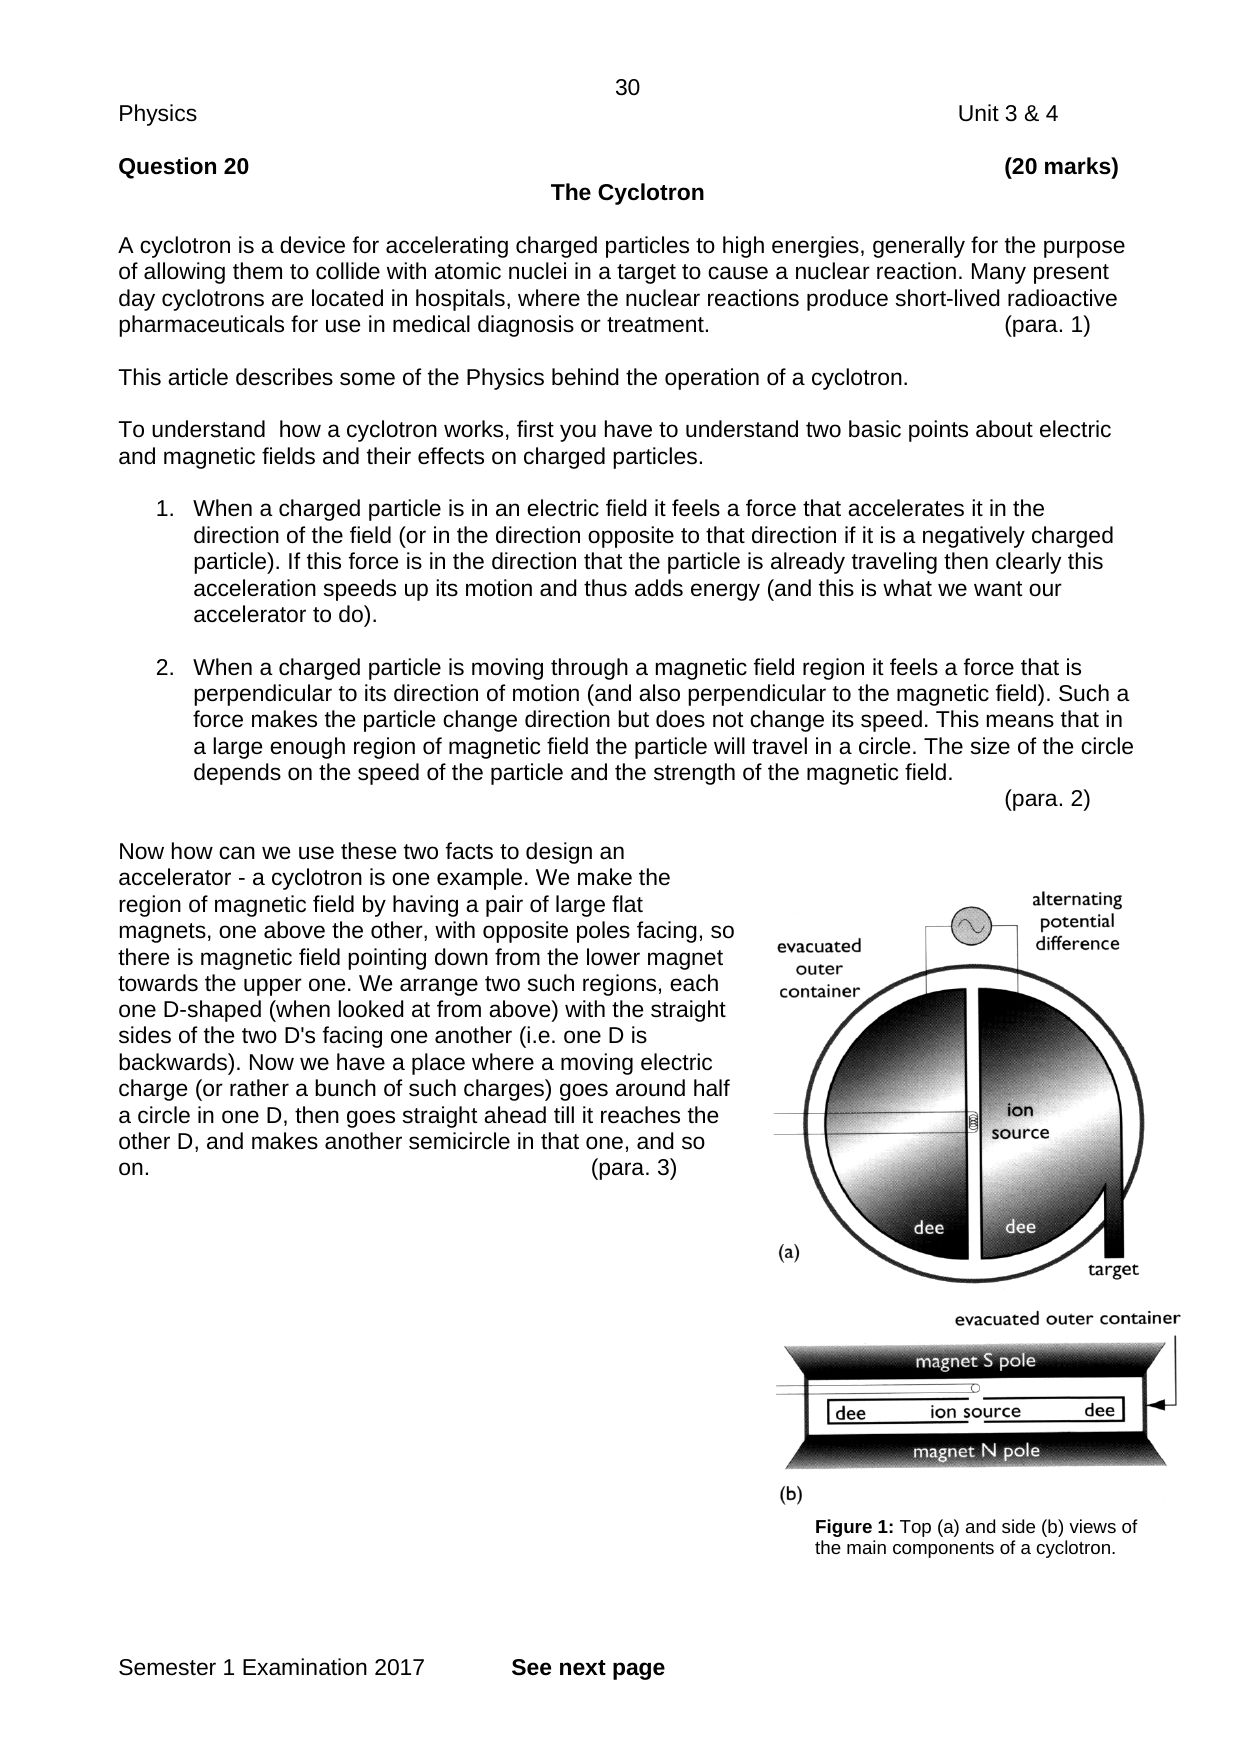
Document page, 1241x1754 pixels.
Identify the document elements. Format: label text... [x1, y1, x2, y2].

text Now how can we use these two facts to design an accelerator - a cyclotron is one example. We make the region of magnetic field by having a pair of large flat magnets, one above the other, with opposite poles facing, so there is magnetic field pointing down from the lower magnet towards the upper one. We arrange two such regions, each one D-shaped (when looked at from above) with the straight sides of the two D's facing one another (i.e. one D is backwards). Now we have a place where a moving electric charge (or rather a bunch of such charges) goes around half a circle in one D, then goes straight ahead till it reaches the other D, and makes another semicircle in that one, and so on. (para. 3) [118, 838, 1137, 1181]
list When a charged particle is moving through a magnetic field region it feels a force that is perpendicular to its direction of motion (and also perpendicular to the magnetic field). Such a force makes the particle change direction but does not change its speed. This means that in a large enough region of magnetic field the particle will travel in a circle. The size of the circle depends on the speed of the particle and the strength of the magnetic field. [156, 653, 1137, 785]
list When a charged particle is in an electric field it feels a force that accelerates it in the direction of the field (or in the direction opposite to that direction if it is a negatively charged particle). If this force is in the direction that the particle is already traveling then clearly this acceleration speeds up its motion and thus adds energy (and this is what we want our accelerator to do). [156, 495, 1137, 627]
text A cyclotron is a device for accelerating charged particles to high energies, generally for the purpose of allowing them to collide with atomic nuclei in a target to cause a nuclear reaction. Many present day cyclotrons are located in hospitals, where the nuclear reactions produce short-lived radioactive pharmaceuticals for use in medical diagnosis or treatment. (para. 1) [118, 232, 1137, 337]
text The Cyclotron [118, 179, 1137, 206]
text Question 20 (20 marks) [118, 153, 1137, 179]
text (para. 2) [118, 785, 1137, 812]
text This article describes some of the Physics behind the operation of a cyclotron. [118, 364, 1137, 390]
text To understand how a cyclotron works, first you have to understand two basic points about electric and magnetic fields and their effects on charged particles. [118, 416, 1137, 469]
